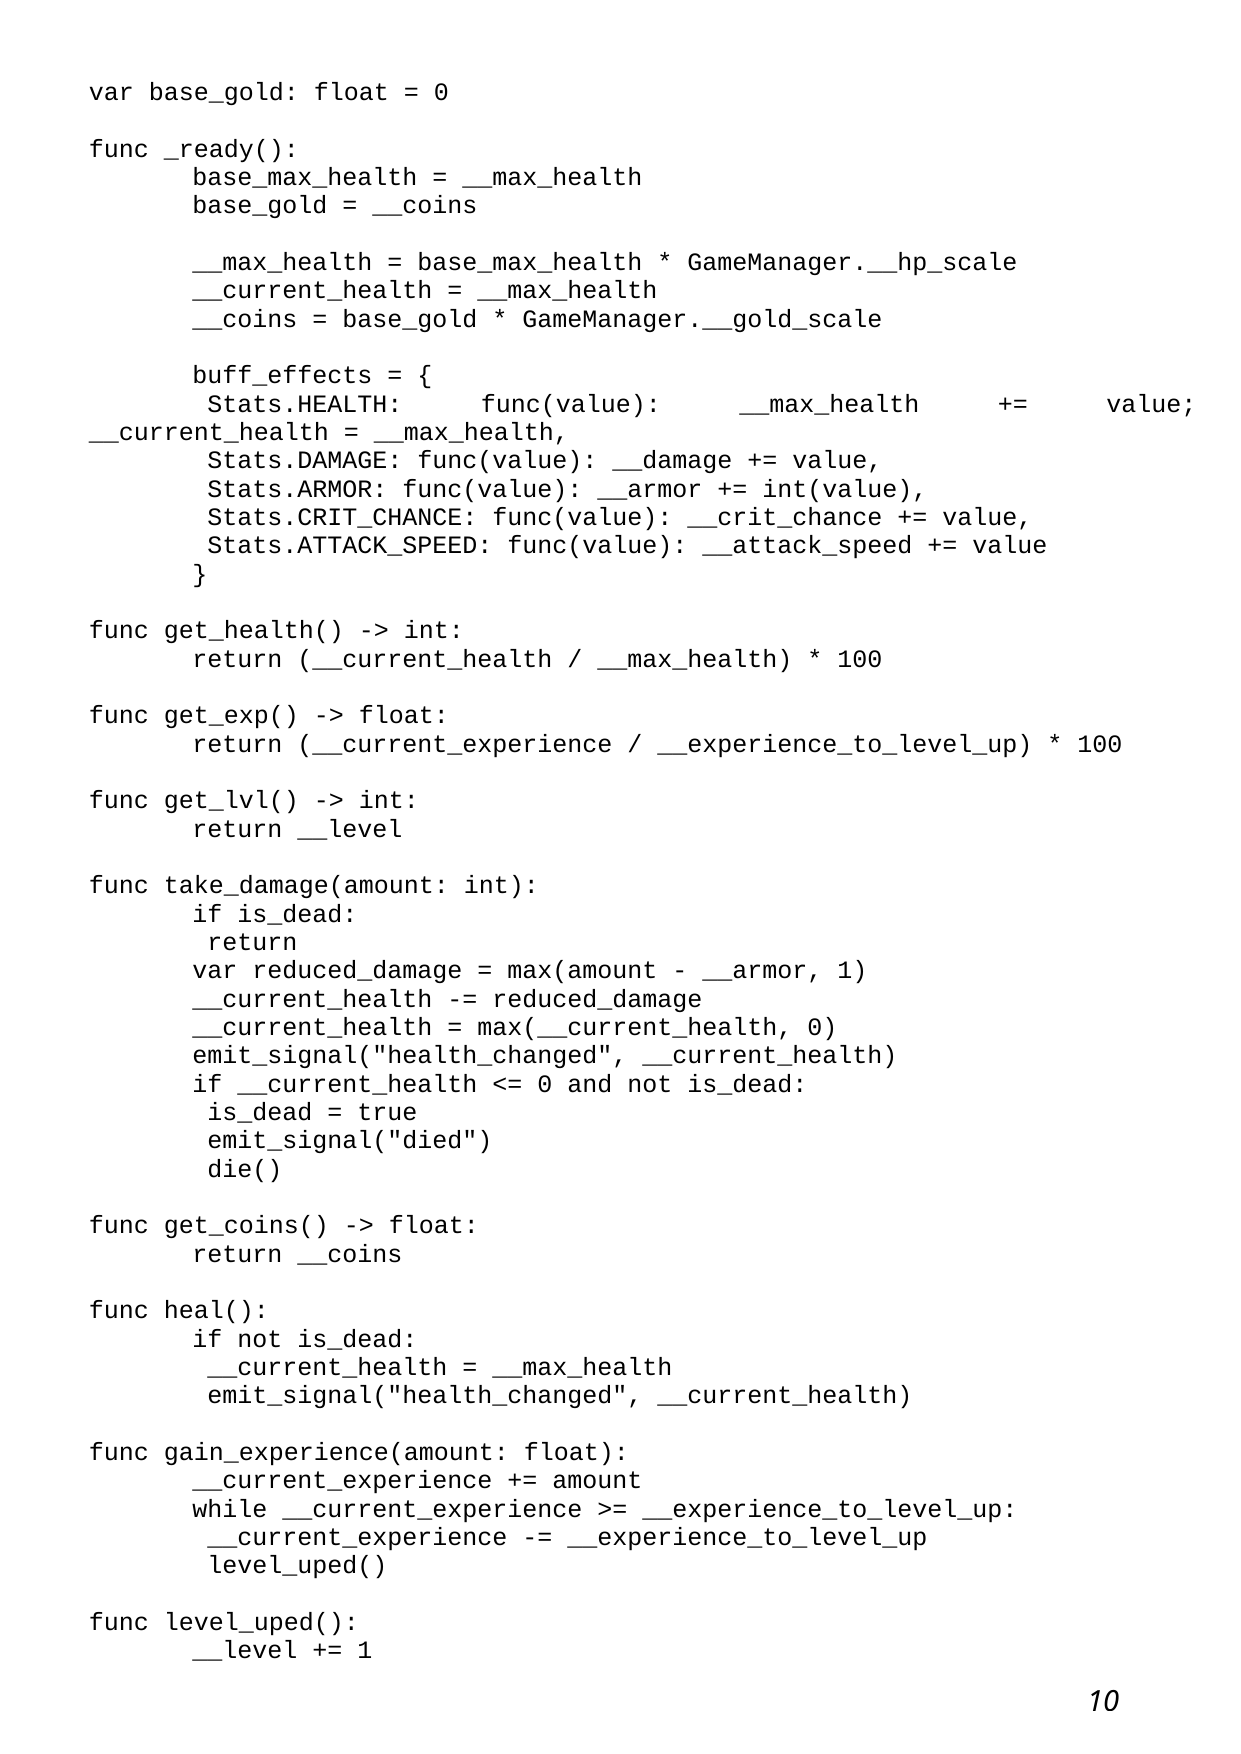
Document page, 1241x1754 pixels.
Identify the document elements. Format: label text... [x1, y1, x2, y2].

text while __current_experience >= __experience_to_level_up: [89, 1496, 1196, 1525]
text __current_health -= reduced_damage [89, 986, 1196, 1015]
text emit_signal("health_changed", __current_health) [89, 1043, 1196, 1071]
text if is_dead: [89, 901, 1196, 930]
text func heal(): [89, 1298, 1196, 1326]
text base_gold = __coins [89, 193, 1196, 221]
text var base_gold: float = 0 [89, 80, 1196, 108]
text Stats.HEALTH: func(value): __max_health += value; __current_health = __max_health, [89, 391, 1196, 448]
text emit_signal("health_changed", __current_health) [89, 1383, 1196, 1411]
text return __level [89, 816, 1196, 845]
text __current_health = __max_health [89, 1355, 1196, 1383]
text base_max_health = __max_health [89, 165, 1196, 193]
text func level_uped(): [89, 1610, 1196, 1638]
text return (__current_experience / __experience_to_level_up) * 100 [89, 731, 1196, 760]
text buff_effects = { [89, 363, 1196, 391]
text func get_health() -> int: [89, 618, 1196, 646]
text __level += 1 [89, 1638, 1196, 1666]
text if not is_dead: [89, 1326, 1196, 1355]
text var reduced_damage = max(amount - __armor, 1) [89, 958, 1196, 986]
text Stats.DAMAGE: func(value): __damage += value, [89, 448, 1196, 476]
text func get_exp() -> float: [89, 703, 1196, 731]
text __current_health = __max_health [89, 278, 1196, 306]
text __current_health = max(__current_health, 0) [89, 1015, 1196, 1043]
text Stats.ARMOR: func(value): __armor += int(value), [89, 476, 1196, 505]
text level_uped() [89, 1553, 1196, 1581]
text func get_coins() -> float: [89, 1213, 1196, 1241]
text __current_experience -= __experience_to_level_up [89, 1525, 1196, 1553]
text if __current_health <= 0 and not is_dead: [89, 1071, 1196, 1100]
text } [89, 561, 1196, 590]
text emit_signal("died") [89, 1128, 1196, 1156]
text __max_health = base_max_health * GameManager.__hp_scale [89, 250, 1196, 278]
text return (__current_health / __max_health) * 100 [89, 646, 1196, 675]
text func _ready(): [89, 136, 1196, 165]
text die() [89, 1156, 1196, 1185]
text __current_experience += amount [89, 1468, 1196, 1496]
text func gain_experience(amount: float): [89, 1440, 1196, 1468]
text is_dead = true [89, 1100, 1196, 1128]
text Stats.CRIT_CHANCE: func(value): __crit_chance += value, [89, 505, 1196, 533]
text func take_damage(amount: int): [89, 873, 1196, 901]
text return __coins [89, 1241, 1196, 1270]
text __coins = base_gold * GameManager.__gold_scale [89, 306, 1196, 335]
text return [89, 930, 1196, 958]
text func get_lvl() -> int: [89, 788, 1196, 816]
text Stats.ATTACK_SPEED: func(value): __attack_speed += value [89, 533, 1196, 561]
